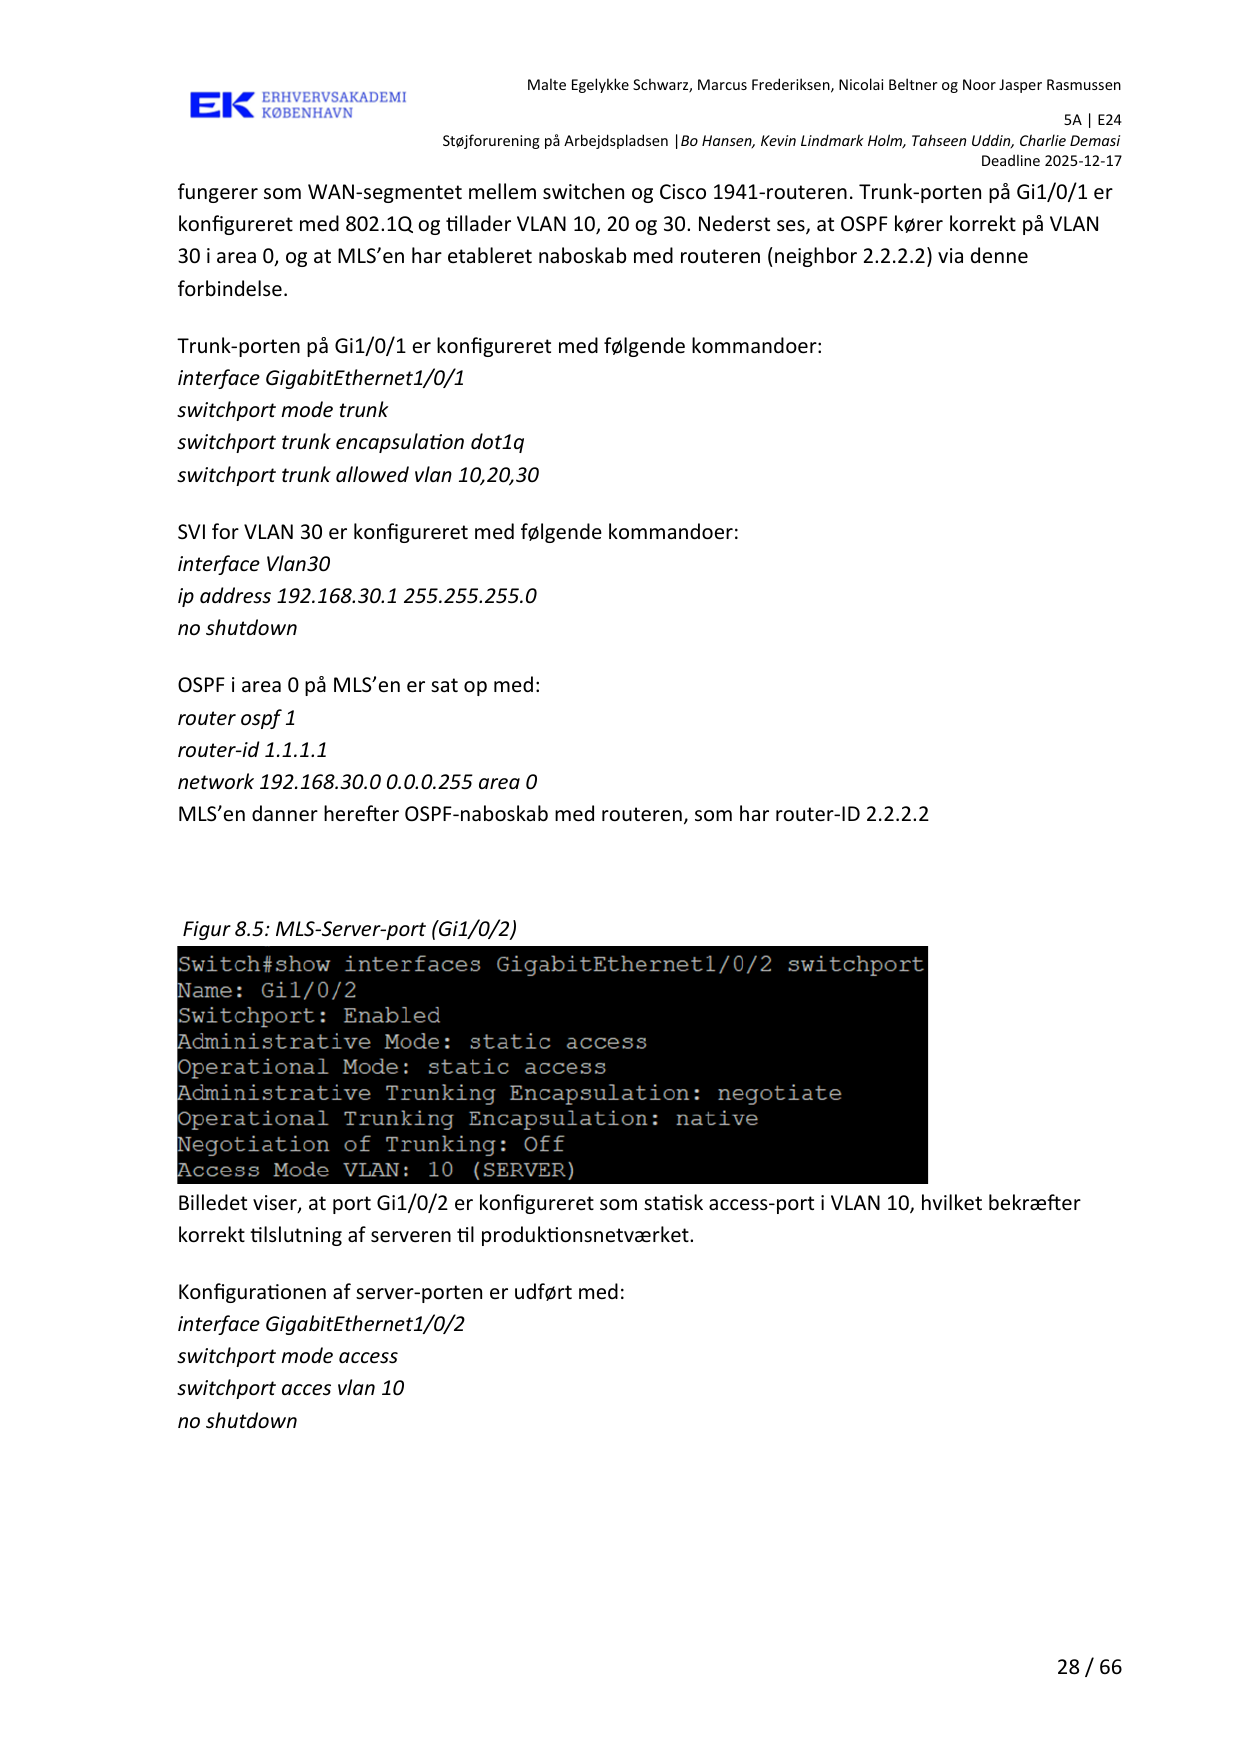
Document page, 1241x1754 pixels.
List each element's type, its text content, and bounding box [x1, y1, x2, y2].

text OSPF i area 0 på MLS’en er sat op med: router ospf 1 router-id 1.1.1.1 network 192.168.30.0 0.0.0.255 area 0 MLS’en danner herefter OSPF-naboskab med routeren, som har router-ID 2.2.2.2 [177, 671, 1122, 827]
text Konfigurationen af server-porten er udført med: interface GigabitEthernet1/0/2 switchport mode access switchport acces vlan 10 no shutdown [177, 1277, 1122, 1434]
text Trunk-porten på Gi1/0/1 er konfigureret med følgende kommandoer: interface GigabitEthernet1/0/1 switchport mode trunk switchport trunk encapsulation dot1q switchport trunk allowed vlan 10,20,30 [177, 331, 1122, 488]
picture [177, 73, 420, 141]
picture [177, 946, 929, 1184]
text SVI for VLAN 30 er konfigureret med følgende kommandoer: interface Vlan30 ip address 192.168.30.1 255.255.255.0 no shutdown [177, 517, 1122, 641]
